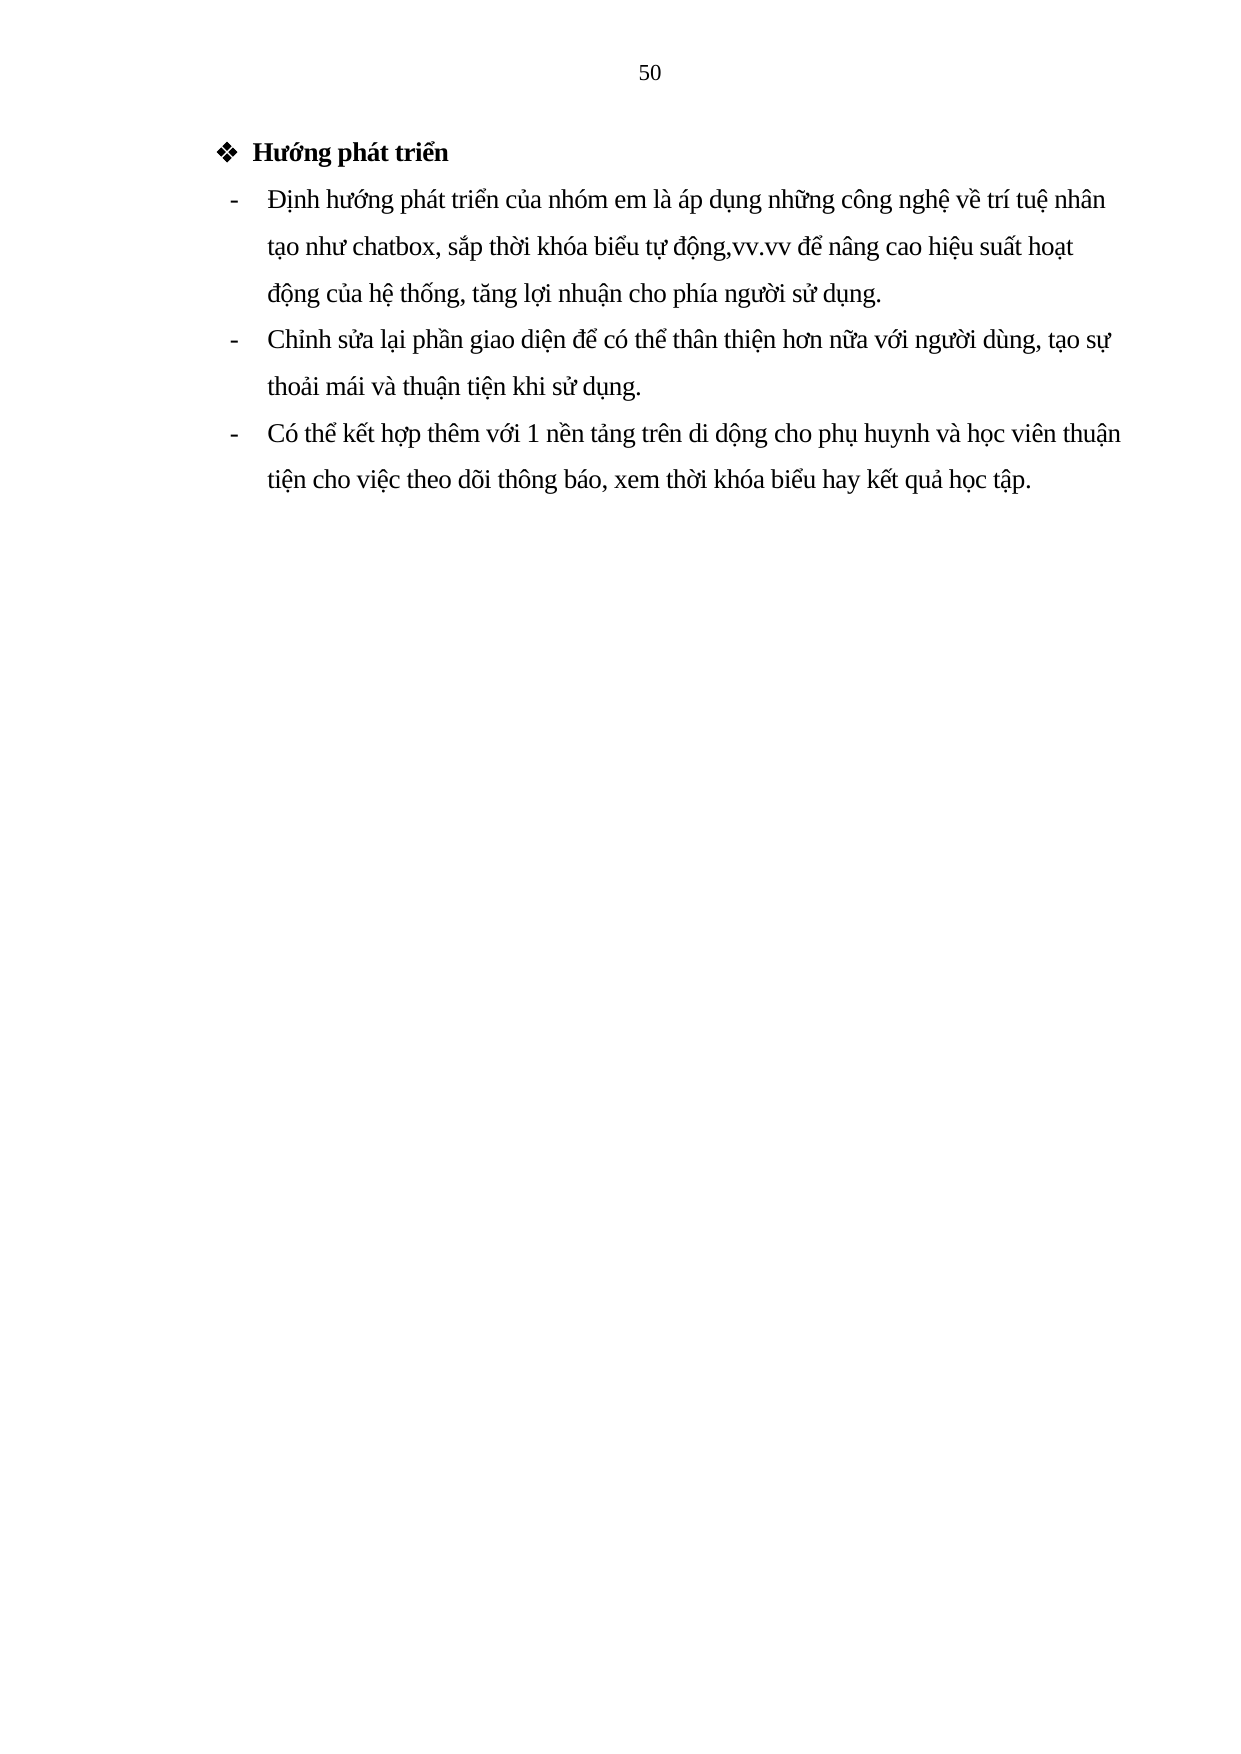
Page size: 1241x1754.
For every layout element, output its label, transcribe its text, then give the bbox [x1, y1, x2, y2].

list Định hướng phát triển của nhóm em là áp dụng những công nghệ về trí tuệ nhân tạo như chatbox, sắp thời khóa biểu tự động,vv.vv để nâng cao hiệu suất hoạt động của hệ thống, tăng lợi nhuận cho phía người sử dụng. [229, 183, 1122, 308]
list Chỉnh sửa lại phần giao diện để có thể thân thiện hơn nữa với người dùng, tạo sự thoải mái và thuận tiện khi sử dụng. [229, 323, 1122, 401]
list Có thể kết hợp thêm với 1 nền tảng trên di dộng cho phụ huynh và học viên thuận tiện cho việc theo dõi thông báo, xem thời khóa biểu hay kết quả học tập. [229, 417, 1122, 494]
list Hướng phát triển [215, 136, 1122, 168]
